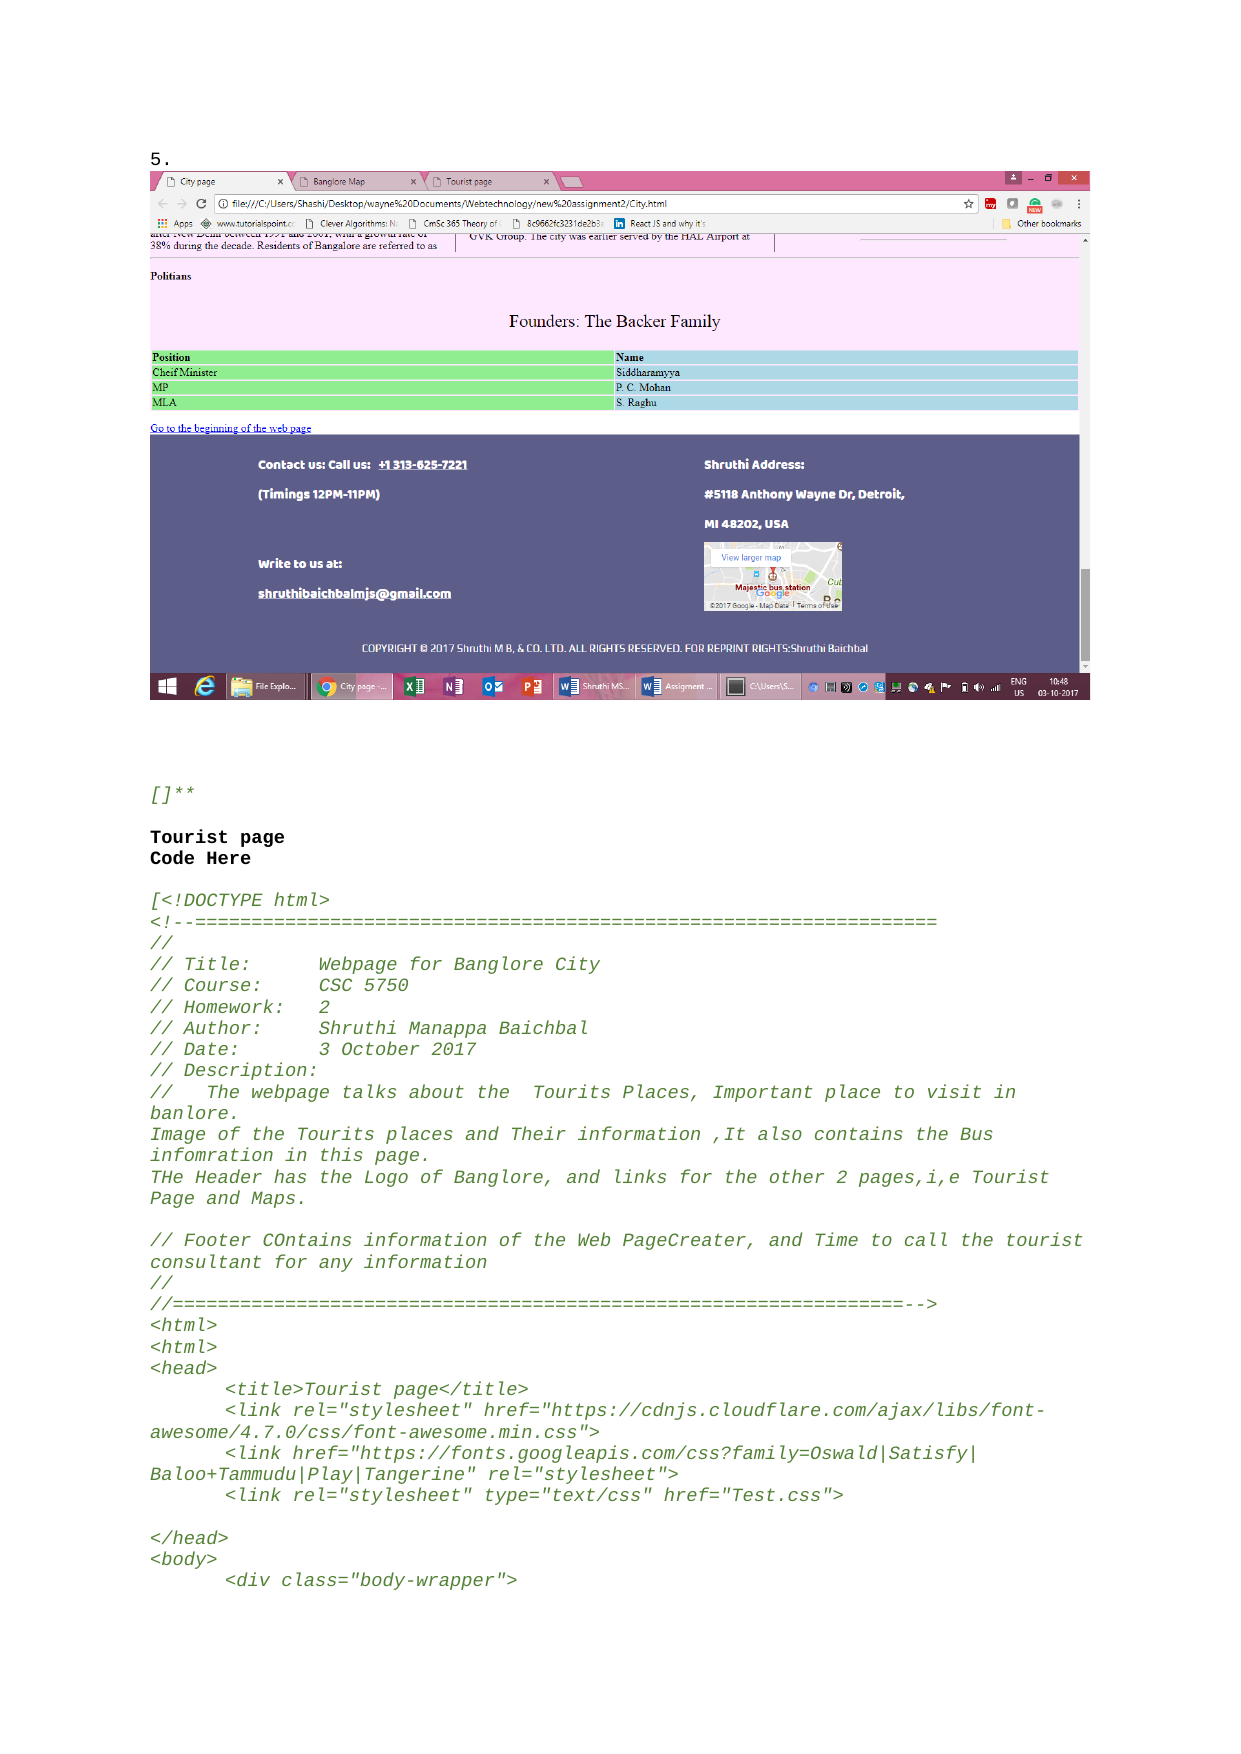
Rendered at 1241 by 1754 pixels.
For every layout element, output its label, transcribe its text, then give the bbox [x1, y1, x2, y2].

text []** [150, 785, 1090, 806]
text // Course: CSC 5750 [150, 976, 1090, 997]
text // Homework: 2 [150, 997, 1090, 1019]
text <head> [150, 1359, 1090, 1380]
text <body> [150, 1550, 1090, 1571]
text THe Header has the Logo of Banglore, and links for the other 2 pages,i,e Tourist Page and Maps. [150, 1167, 1090, 1210]
picture [150, 171, 1091, 700]
text // Description: [150, 1061, 1090, 1082]
text Image of the Tourits places and Their information ,It also contains the Bus infomration in this page. [150, 1125, 1090, 1167]
text <title>Tourist page</title> [150, 1380, 1090, 1401]
text </head> [150, 1529, 1090, 1550]
text 5. [150, 150, 1090, 171]
text // [150, 1274, 1090, 1295]
text // Date: 3 October 2017 [150, 1040, 1090, 1061]
text <link href="https://fonts.googleapis.com/css?family=Oswald|Satisfy|Baloo+Tammudu|Play|Tangerine" rel="stylesheet"> [150, 1444, 1090, 1486]
text Code Here [150, 849, 1090, 870]
text // Footer COntains information of the Web PageCreater, and Time to call the tourist consultant for any information [150, 1231, 1090, 1274]
text // The webpage talks about the Tourits Places, Important place to visit in banlore. [150, 1082, 1090, 1125]
text //=================================================================--> [150, 1295, 1090, 1316]
text // Title: Webpage for Banglore City [150, 955, 1090, 976]
text Tourist page [150, 827, 1090, 849]
text <link rel="stylesheet" type="text/css" href="Test.css"> [150, 1486, 1090, 1507]
text // Author: Shruthi Manappa Baichbal [150, 1019, 1090, 1040]
text // [150, 934, 1090, 955]
text [<!DOCTYPE html> [150, 891, 1090, 912]
text <html> [150, 1337, 1090, 1359]
text <link rel="stylesheet" href="https://cdnjs.cloudflare.com/ajax/libs/font-awesome/4.7.0/css/font-awesome.min.css"> [150, 1401, 1090, 1444]
text <!--================================================================== [150, 912, 1090, 934]
text <html> [150, 1316, 1090, 1337]
text <div class="body-wrapper"> [150, 1571, 1090, 1592]
